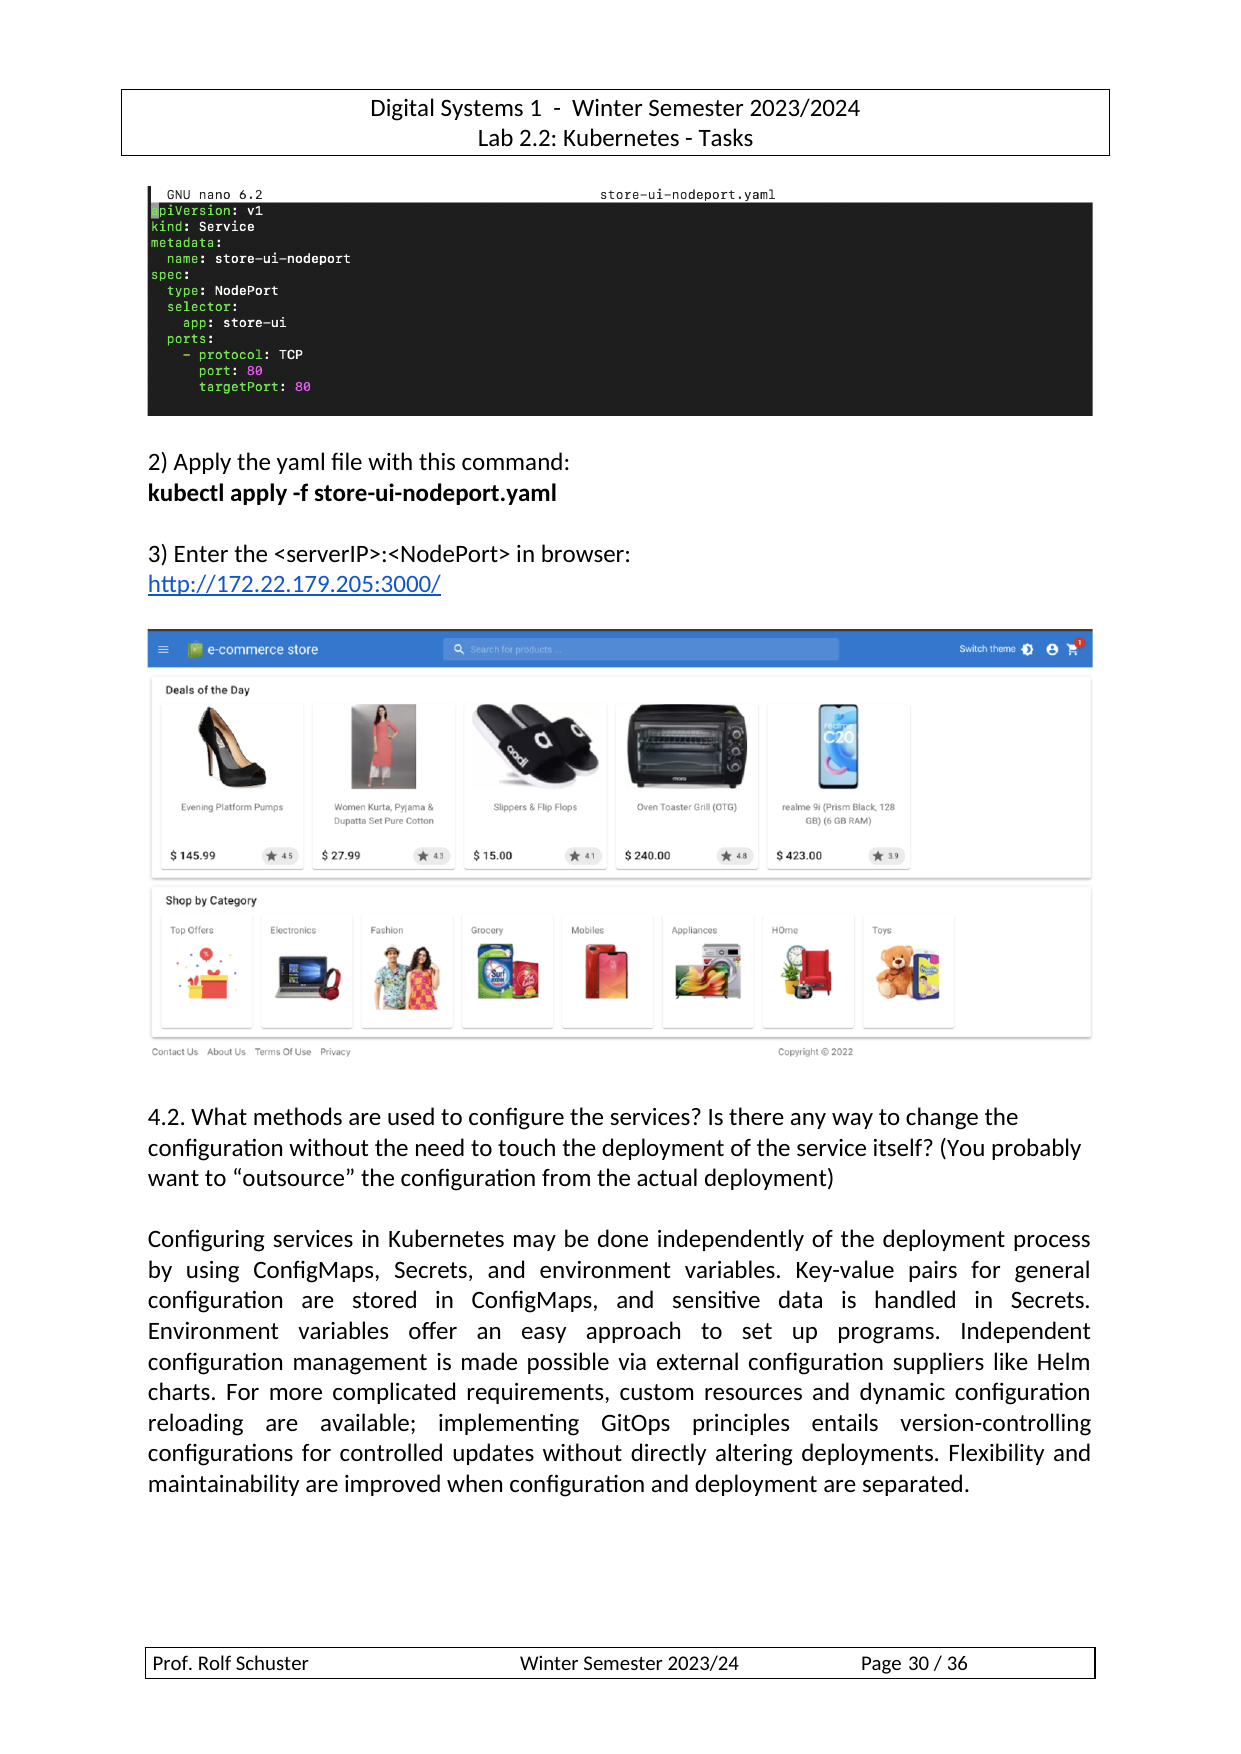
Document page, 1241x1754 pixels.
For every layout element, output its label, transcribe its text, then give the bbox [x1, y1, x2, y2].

picture [147, 186, 1093, 416]
text Configuring services in Kubernetes may be done independently of the deployment process by using ConfigMaps, Secrets, and environment variables. Key-value pairs for general configuration are stored in ConfigMaps, and sensitive data is handled in Secrets. Environment variables offer an easy approach to set up programs. Independent configuration management is made possible via external configuration suppliers like Helm charts. For more complicated requirements, custom resources and dynamic configuration reloading are available; implementing GitOps principles entails version-controlling configurations for controlled updates without directly altering deployments. Flexibility and maintainability are improved when configuration and deployment are separated. [148, 1223, 1092, 1498]
picture [147, 629, 1093, 1071]
text kubectl apply -f store-ui-nodeport.yaml [148, 477, 1092, 507]
text 2) Apply the yaml file with this command: [148, 446, 1092, 477]
text 3) Enter the <serverIP>:<NodePort> in browser: [148, 538, 1092, 568]
text http://172.22.179.205:3000/ [148, 568, 1092, 599]
text 4.2. What methods are used to configure the services? Is there any way to change the configuration without the need to touch the deployment of the service itself? (You probably want to “outsource” the configuration from the actual deployment) [148, 1101, 1092, 1193]
